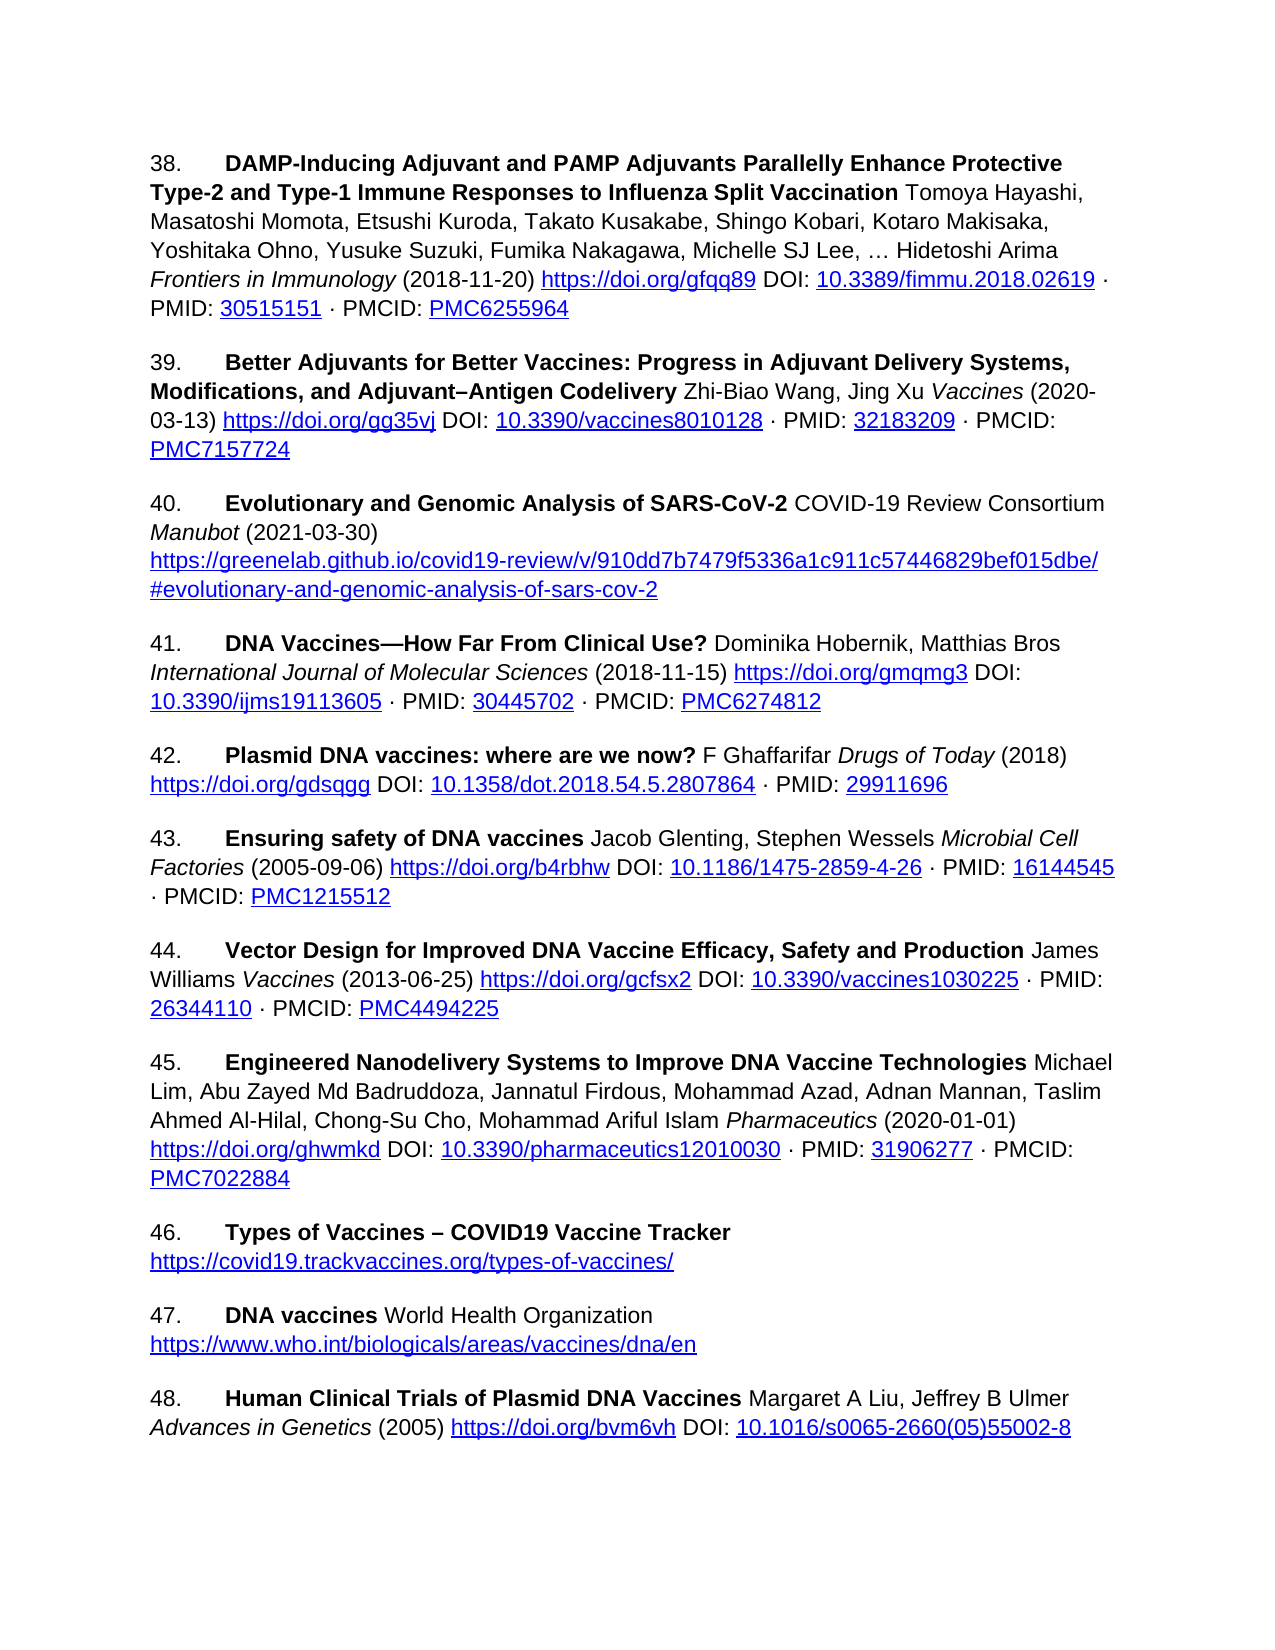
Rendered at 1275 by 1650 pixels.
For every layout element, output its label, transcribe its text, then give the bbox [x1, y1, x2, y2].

text 46. Types of Vaccines – COVID19 Vaccine Tracker https://covid19.trackvaccines.org/types-of-vaccines/ [150, 1219, 1125, 1274]
text 42. Plasmid DNA vaccines: where are we now? F Ghaffarifar Drugs of Today (2018) https://doi.org/gdsqgg DOI: 10.1358/dot.2018.54.5.2807864 · PMID: 29911696 [150, 742, 1125, 798]
text 45. Engineered Nanodelivery Systems to Improve DNA Vaccine Technologies Michael Lim, Abu Zayed Md Badruddoza, Jannatul Firdous, Mohammad Azad, Adnan Mannan, Taslim Ahmed Al-Hilal, Chong-Su Cho, Mohammad Ariful Islam Pharmaceutics (2020-01-01) https://doi.org/ghwmkd DOI: 10.3390/pharmaceutics12010030 · PMID: 31906277 · PMCID: PMC7022884 [150, 1049, 1125, 1191]
text 47. DNA vaccines World Health Organization https://www.who.int/biologicals/areas/vaccines/dna/en [150, 1302, 1125, 1357]
text 41. DNA Vaccines—How Far From Clinical Use? Dominika Hobernik, Matthias Bros International Journal of Molecular Sciences (2018-11-15) https://doi.org/gmqmg3 DOI: 10.3390/ijms19113605 · PMID: 30445702 · PMCID: PMC6274812 [150, 630, 1125, 715]
text 40. Evolutionary and Genomic Analysis of SARS-CoV-2 COVID-19 Review Consortium Manubot (2021-03-30) https://greenelab.github.io/covid19-review/v/910dd7b7479f5336a1c911c57446829bef015dbe/#evolutionary-and-genomic-analysis-of-sars-cov-2 [150, 489, 1125, 603]
text 39. Better Adjuvants for Better Vaccines: Progress in Adjuvant Delivery Systems, Modifications, and Adjuvant–Antigen Codelivery Zhi-Biao Wang, Jing Xu Vaccines (2020-03-13) https://doi.org/gg35vj DOI: 10.3390/vaccines8010128 · PMID: 32183209 · PMCID: PMC7157724 [150, 349, 1125, 462]
text 38. DAMP-Inducing Adjuvant and PAMP Adjuvants Parallelly Enhance Protective Type-2 and Type-1 Immune Responses to Influenza Split Vaccination Tomoya Hayashi, Masatoshi Momota, Etsushi Kuroda, Takato Kusakabe, Shingo Kobari, Kotaro Makisaka, Yoshitaka Ohno, Yusuke Suzuki, Fumika Nakagawa, Michelle SJ Lee, … Hidetoshi Arima Frontiers in Immunology (2018-11-20) https://doi.org/gfqq89 DOI: 10.3389/fimmu.2018.02619 · PMID: 30515151 · PMCID: PMC6255964 [150, 150, 1125, 321]
text 44. Vector Design for Improved DNA Vaccine Efficacy, Safety and Production James Williams Vaccines (2013-06-25) https://doi.org/gcfsx2 DOI: 10.3390/vaccines1030225 · PMID: 26344110 · PMCID: PMC4494225 [150, 937, 1125, 1021]
text 48. Human Clinical Trials of Plasmid DNA Vaccines Margaret A Liu, Jeffrey B Ulmer Advances in Genetics (2005) https://doi.org/bvm6vh DOI: 10.1016/s0065-2660(05)55002-8 [150, 1384, 1125, 1440]
text 43. Ensuring safety of DNA vaccines Jacob Glenting, Stephen Wessels Microbial Cell Factories (2005-09-06) https://doi.org/b4rbhw DOI: 10.1186/1475-2859-4-26 · PMID: 16144545 · PMCID: PMC1215512 [150, 825, 1125, 909]
